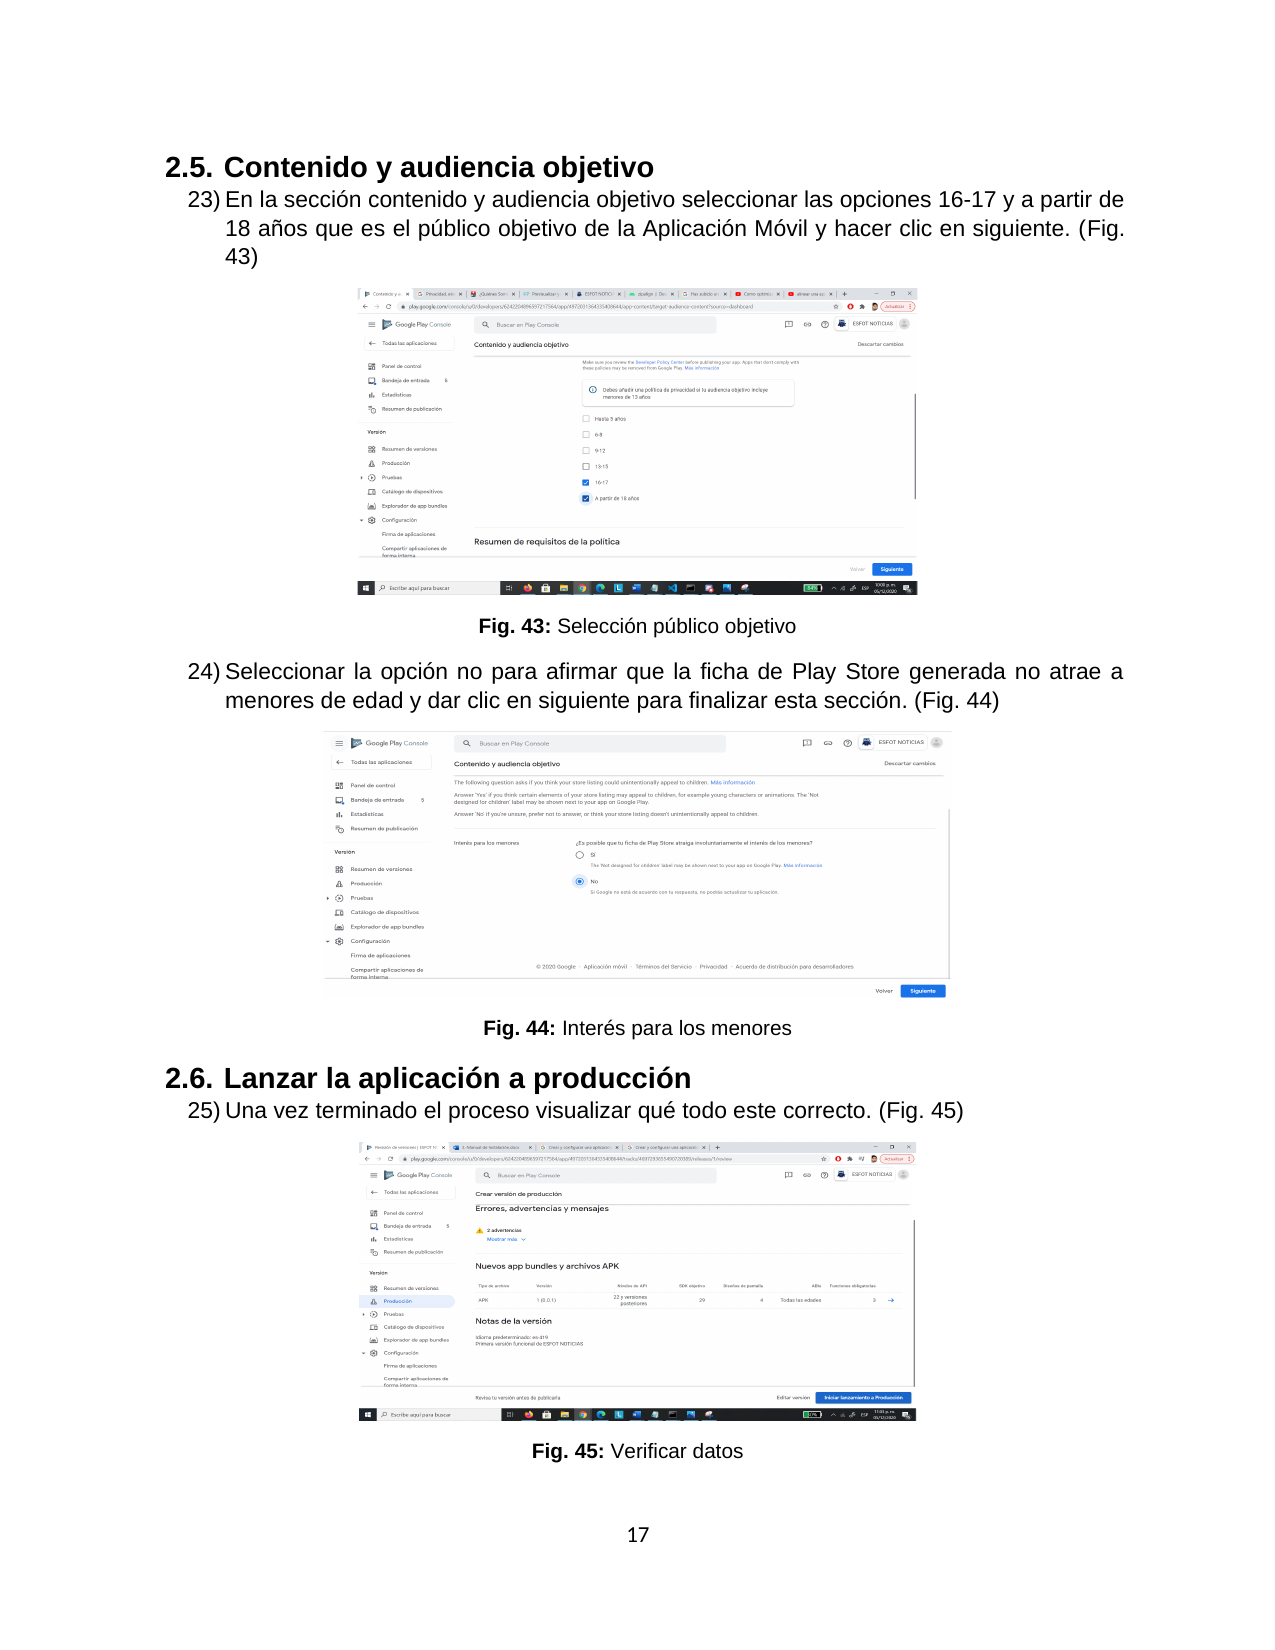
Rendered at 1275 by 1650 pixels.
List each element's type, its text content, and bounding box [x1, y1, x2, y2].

list Seleccionar la opción no para afirmar que la ficha de Play Store generada no atrae a menores de edad y dar clic en siguiente para finalizar esta sección. (Fig. 44) [187, 658, 1125, 713]
text Fig. 45: Verificar datos [150, 1439, 1125, 1463]
list Una vez terminado el proceso visualizar qué todo este correcto. (Fig. 45) [187, 1097, 1125, 1123]
subtitle Lanzar la aplicación a producción [165, 1061, 1125, 1094]
picture [359, 1142, 917, 1421]
text Fig. 44: Interés para los menores [150, 1016, 1125, 1040]
picture [323, 731, 952, 998]
picture [357, 288, 918, 595]
text Fig. 43: Selección público objetivo [150, 613, 1125, 637]
subtitle Contenido y audiencia objetivo [165, 150, 1125, 183]
list En la sección contenido y audiencia objetivo seleccionar las opciones 16-17 y a partir de 18 años que es el público objetivo de la Aplicación Móvil y hacer clic en siguiente. (Fig. 43) [187, 186, 1125, 269]
